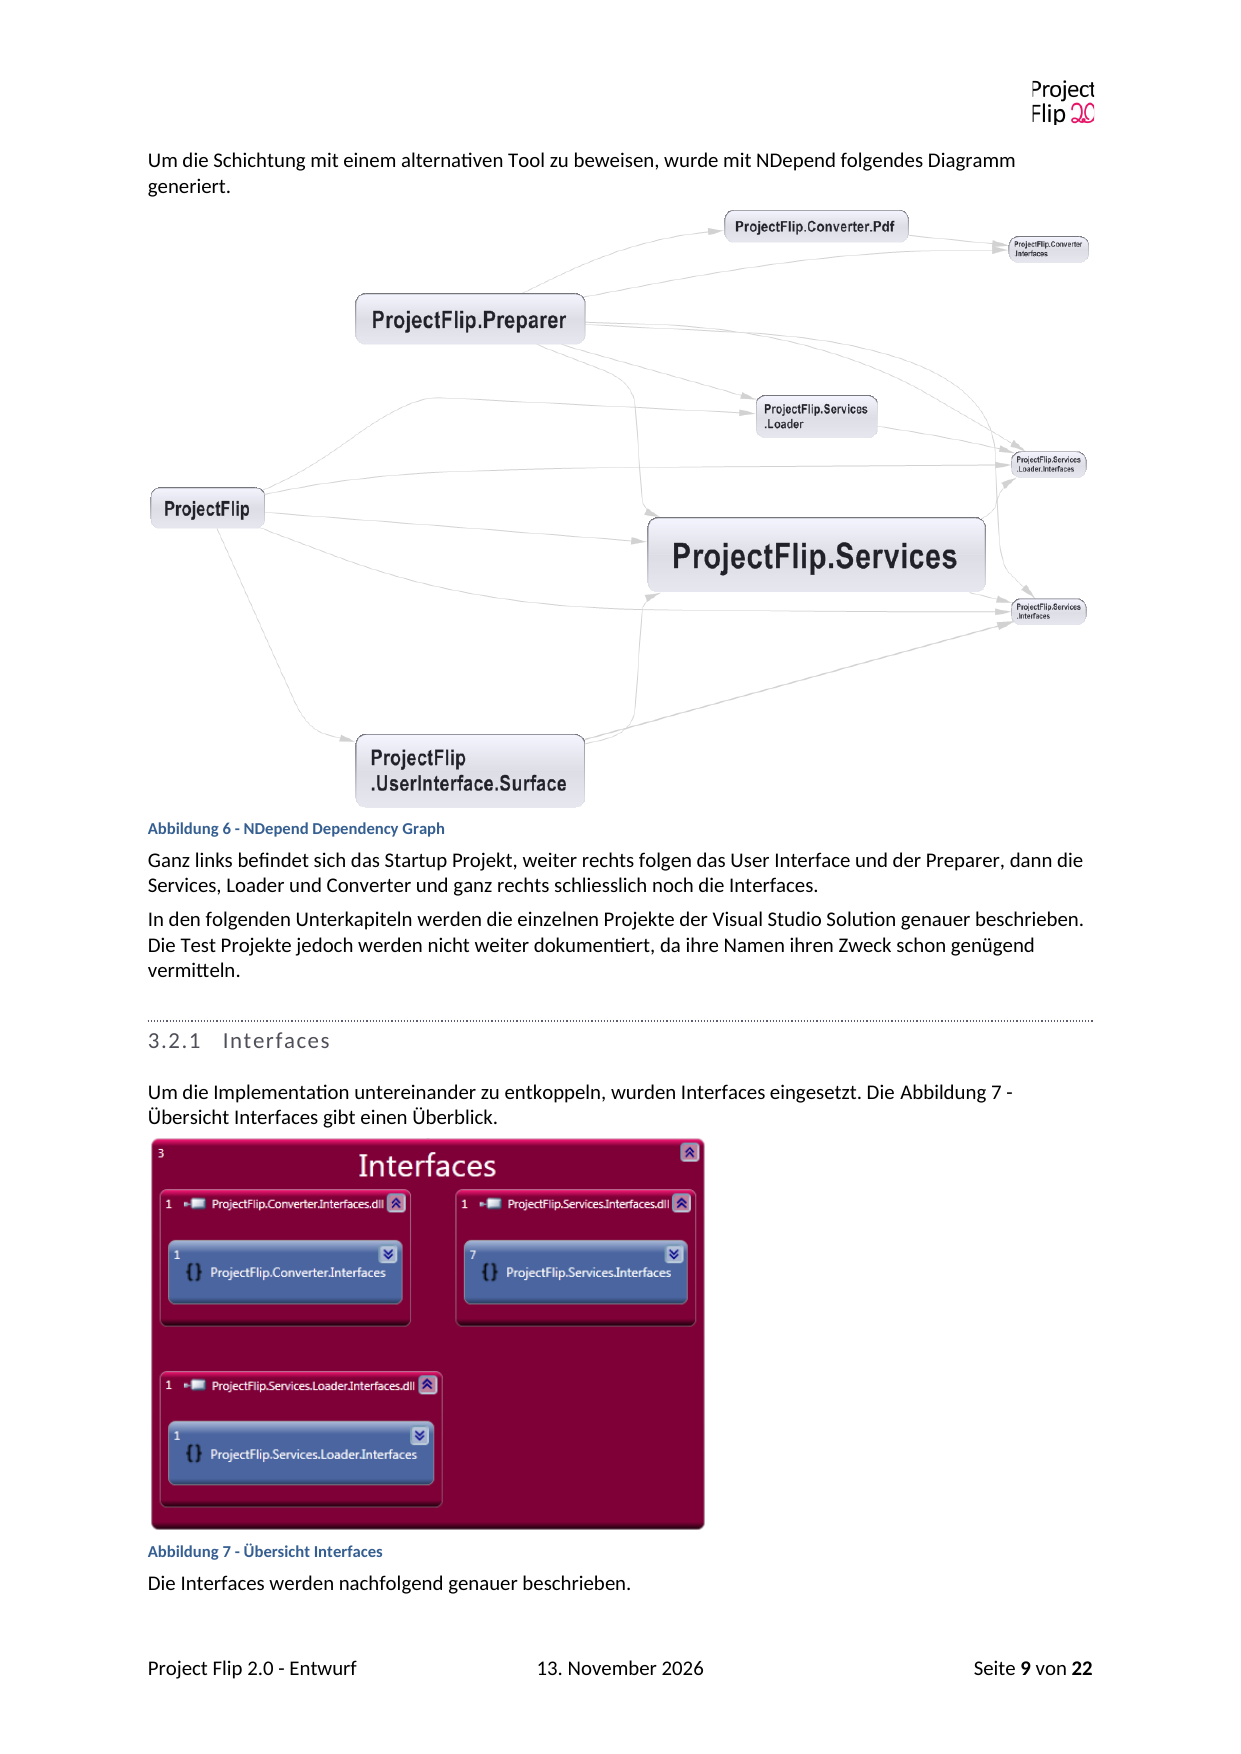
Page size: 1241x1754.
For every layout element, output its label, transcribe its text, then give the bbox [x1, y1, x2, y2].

text Abbildung 7 - Übersicht Interfaces [148, 1541, 1093, 1562]
subtitle Interfaces [148, 1020, 1093, 1054]
text Ganz links befindet sich das Startup Projekt, weiter rechts folgen das User Interface und der Preparer, dann die Services, Loader und Converter und ganz rechts schliesslich noch die Interfaces. [148, 847, 1093, 898]
picture [1081, 79, 1097, 124]
picture [147, 206, 1093, 811]
text Die Interfaces werden nachfolgend genauer beschrieben. [148, 1570, 1093, 1596]
picture [147, 1138, 710, 1534]
text Um die Implementation untereinander zu entkoppeln, wurden Interfaces eingesetzt. Die Abbildung 7 - Übersicht Interfaces gibt einen Überblick. [148, 1079, 1093, 1130]
text Abbildung 6 - NDepend Dependency Graph [148, 818, 1093, 839]
text In den folgenden Unterkapiteln werden die einzelnen Projekte der Visual Studio Solution genauer beschrieben. Die Test Projekte jedoch werden nicht weiter dokumentiert, da ihre Namen ihren Zweck schon genügend vermitteln. [148, 906, 1093, 983]
text Um die Schichtung mit einem alternativen Tool zu beweisen, wurde mit NDepend folgendes Diagramm generiert. [148, 148, 1093, 198]
